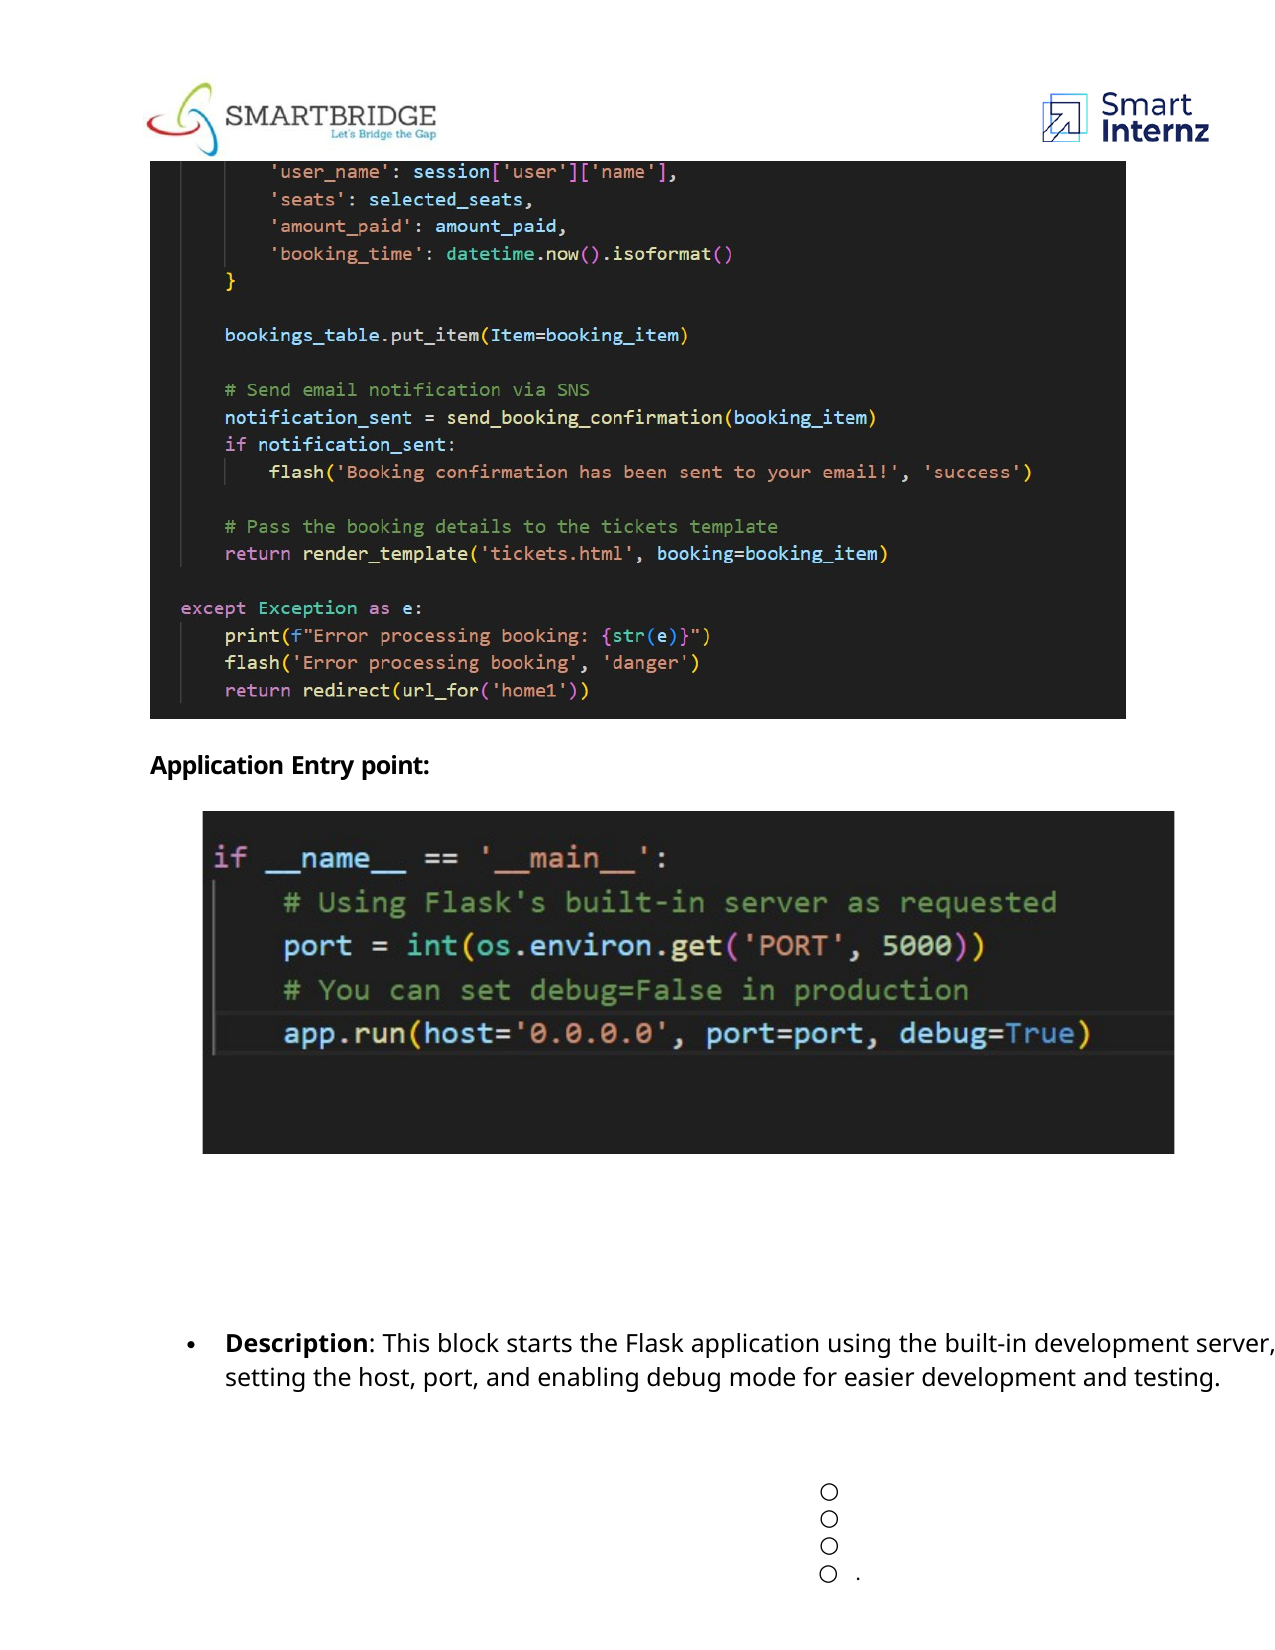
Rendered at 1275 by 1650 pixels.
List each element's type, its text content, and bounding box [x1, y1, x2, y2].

text ○ [429, 1531, 1230, 1558]
subtitle Application Entry point: [150, 748, 1275, 782]
text ○ [429, 1503, 1230, 1531]
picture [1042, 92, 1209, 142]
picture [202, 811, 1175, 1154]
list . [818, 1558, 1275, 1586]
picture [150, 161, 1126, 719]
text ○ [429, 1476, 1230, 1503]
list Description: This block starts the Flask application using the built-in development server, setting the host, port, and enabling debug mode for easier development and testing. [187, 1326, 1275, 1394]
picture [143, 76, 439, 160]
